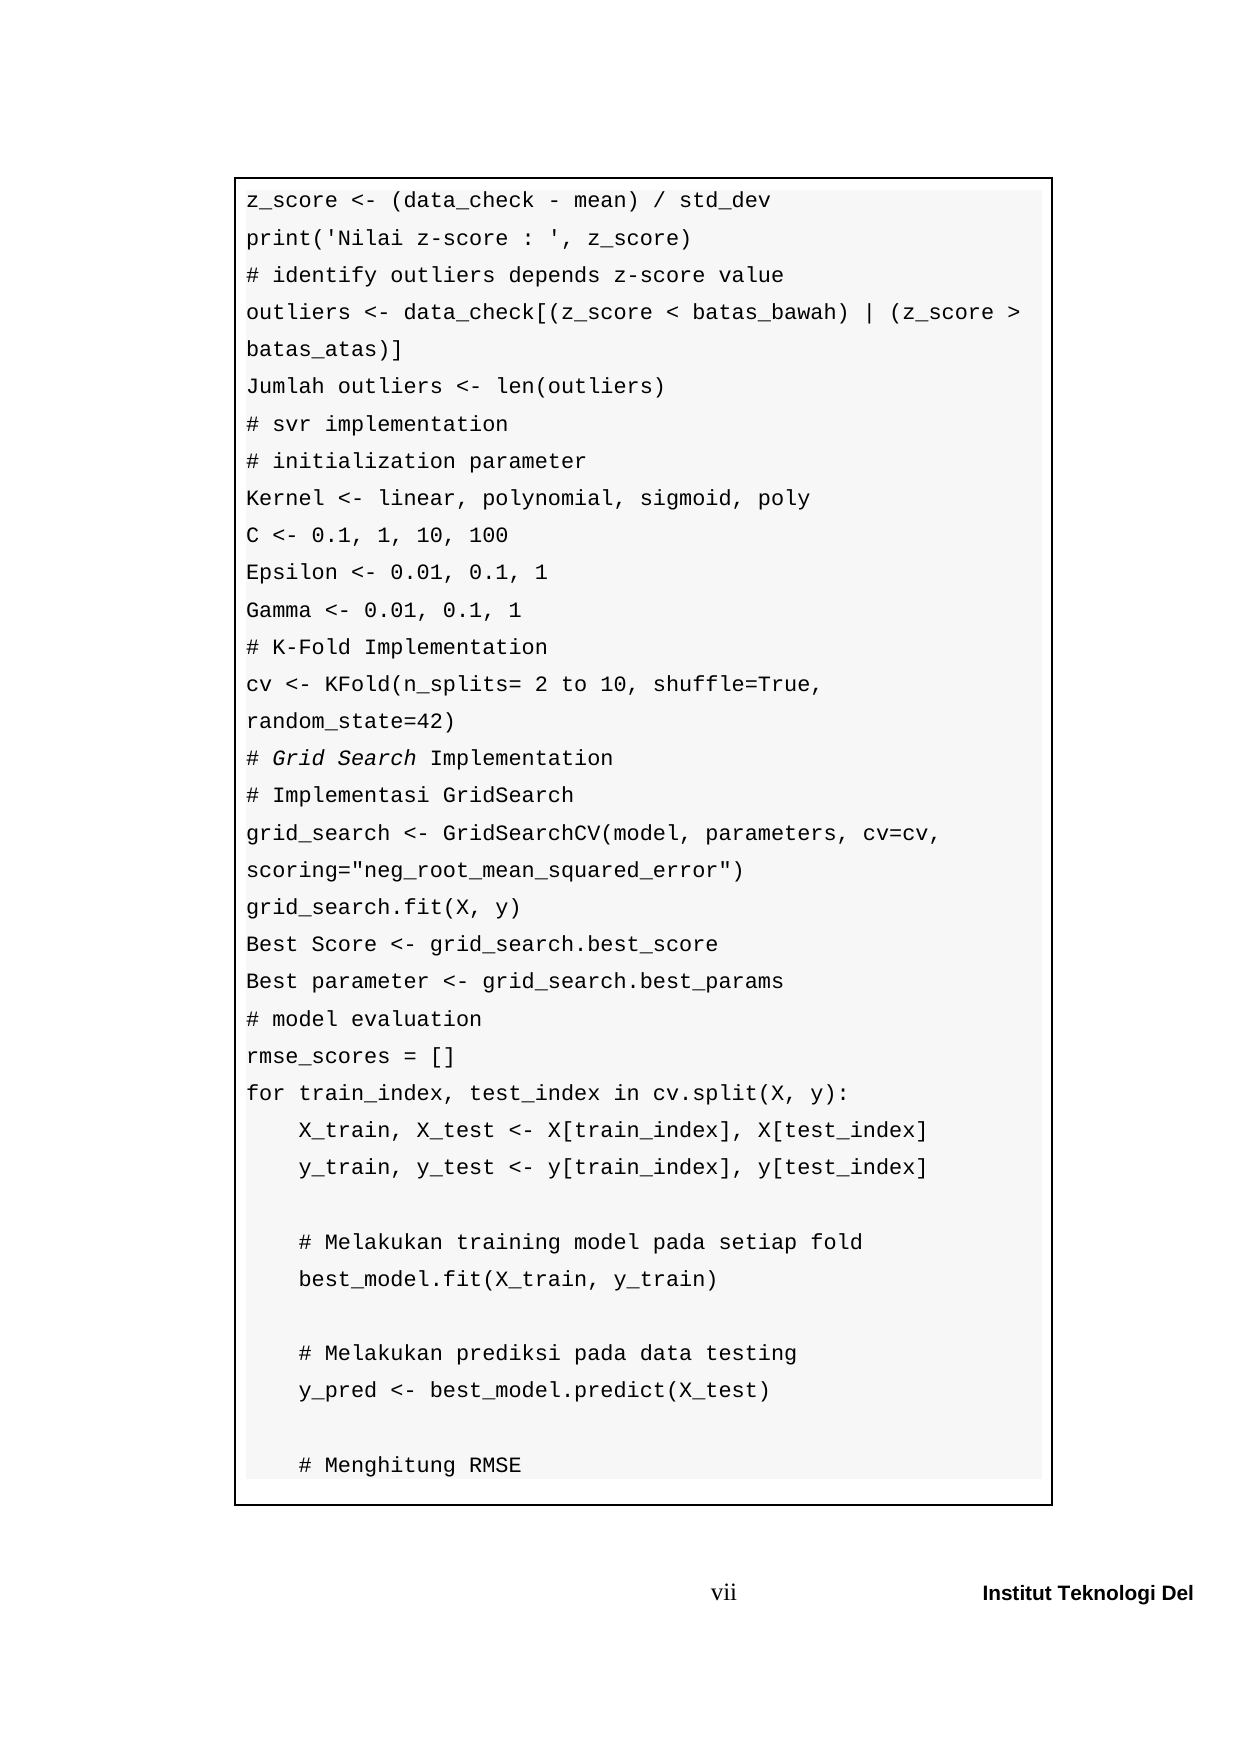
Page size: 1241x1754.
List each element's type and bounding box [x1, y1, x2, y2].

table_header [236, 179, 1051, 1503]
